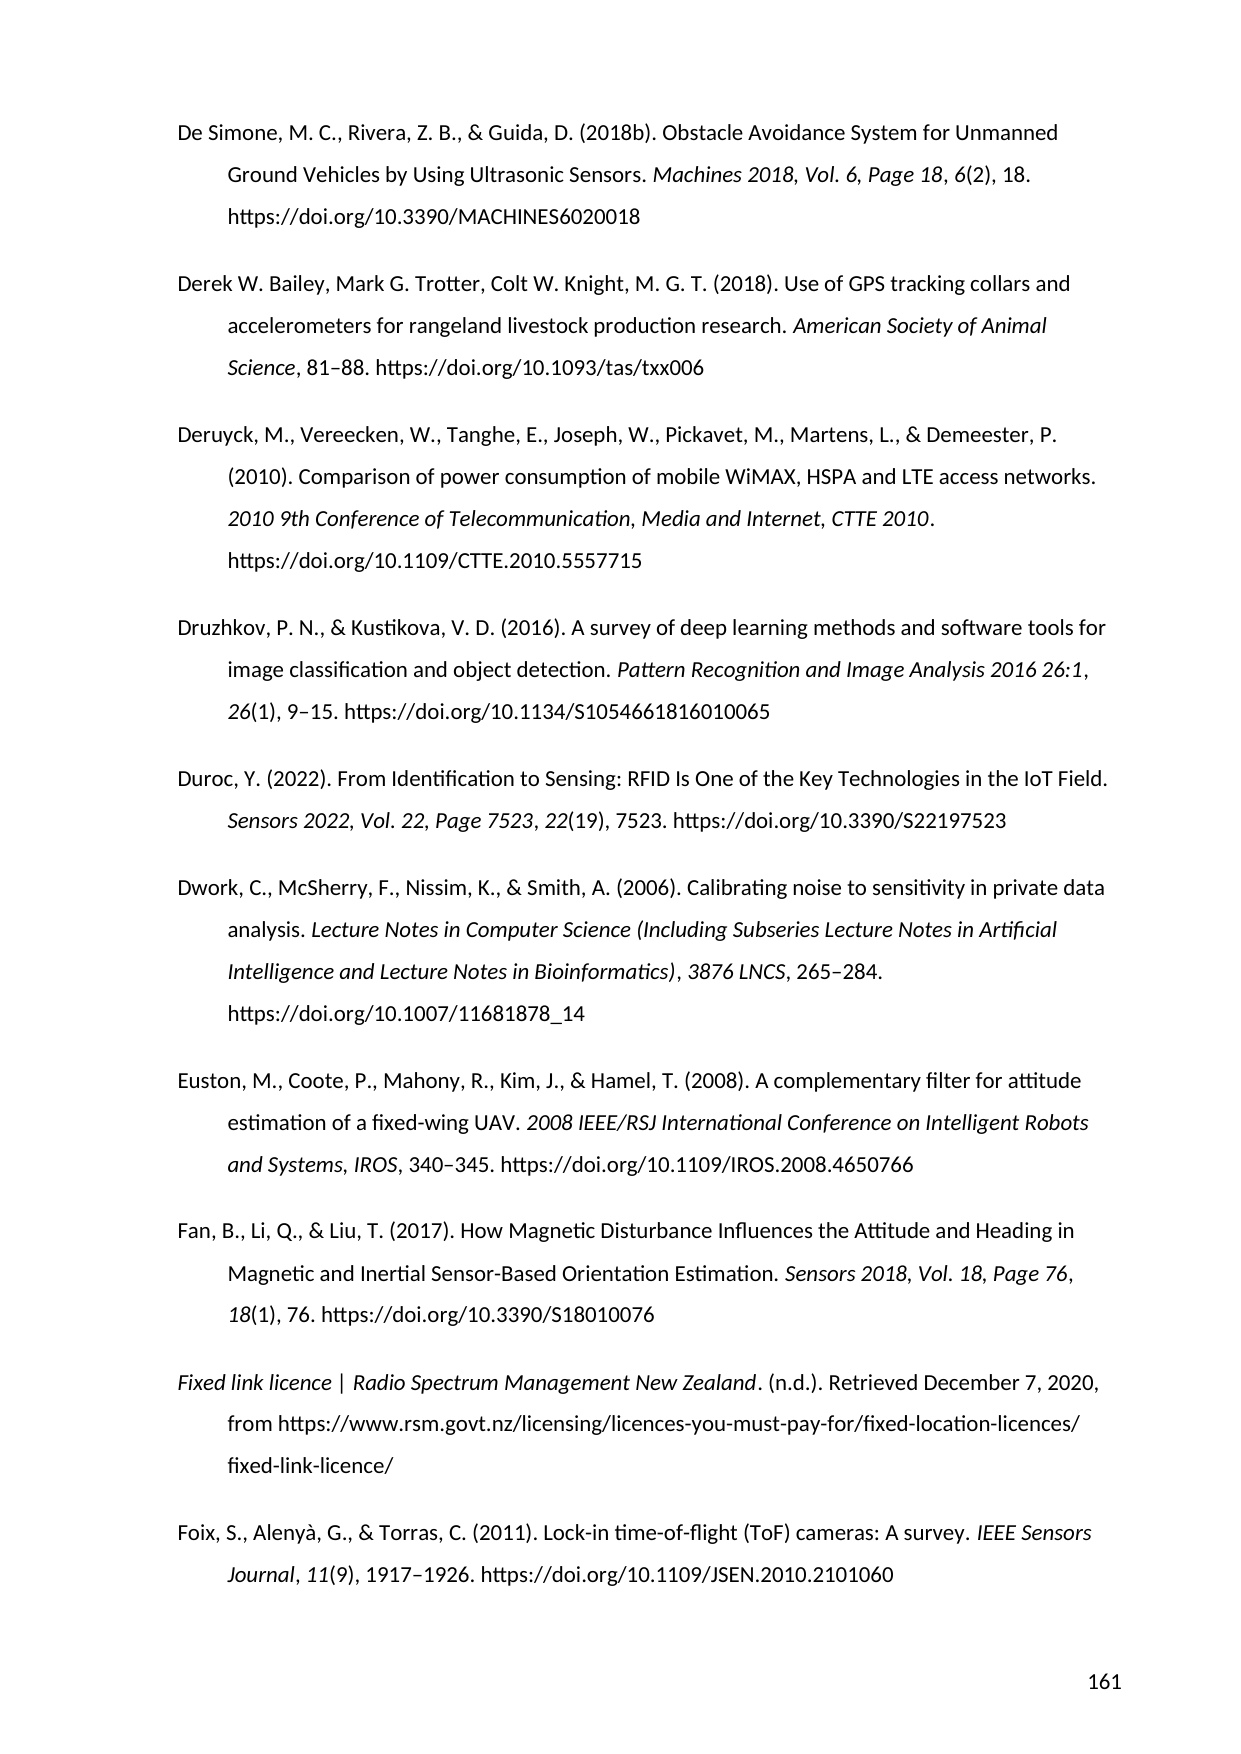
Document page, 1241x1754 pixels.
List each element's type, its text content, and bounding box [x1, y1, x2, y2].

text Dwork, C., McSherry, F., Nissim, K., & Smith, A. (2006). Calibrating noise to sensitivity in private data analysis. Lecture Notes in Computer Science (Including Subseries Lecture Notes in Artificial Intelligence and Lecture Notes in Bioinformatics), 3876 LNCS, 265–284. https://doi.org/10.1007/11681878_14 [177, 873, 1122, 1027]
text Euston, M., Coote, P., Mahony, R., Kim, J., & Hamel, T. (2008). A complementary filter for attitude estimation of a fixed-wing UAV. 2008 IEEE/RSJ International Conference on Intelligent Robots and Systems, IROS, 340–345. https://doi.org/10.1109/IROS.2008.4650766 [177, 1066, 1122, 1178]
text Druzhkov, P. N., & Kustikova, V. D. (2016). A survey of deep learning methods and software tools for image classification and object detection. Pattern Recognition and Image Analysis 2016 26:1, 26(1), 9–15. https://doi.org/10.1134/S1054661816010065 [177, 613, 1122, 725]
text Derek W. Bailey, Mark G. Trotter, Colt W. Knight, M. G. T. (2018). Use of GPS tracking collars and accelerometers for rangeland livestock production research. American Society of Animal Science, 81–88. https://doi.org/10.1093/tas/txx006 [177, 269, 1122, 381]
text Duroc, Y. (2022). From Identification to Sensing: RFID Is One of the Key Technologies in the IoT Field. Sensors 2022, Vol. 22, Page 7523, 22(19), 7523. https://doi.org/10.3390/S22197523 [177, 764, 1122, 834]
text Fixed link licence | Radio Spectrum Management New Zealand. (n.d.). Retrieved December 7, 2020, from https://www.rsm.govt.nz/licensing/licences-you-must-pay-for/fixed-location-licences/fixed-link-licence/ [177, 1368, 1122, 1479]
text Foix, S., Alenyà, G., & Torras, C. (2011). Lock-in time-of-flight (ToF) cameras: A survey. IEEE Sensors Journal, 11(9), 1917–1926. https://doi.org/10.1109/JSEN.2010.2101060 [177, 1518, 1122, 1588]
text Deruyck, M., Vereecken, W., Tanghe, E., Joseph, W., Pickavet, M., Martens, L., & Demeester, P. (2010). Comparison of power consumption of mobile WiMAX, HSPA and LTE access networks. 2010 9th Conference of Telecommunication, Media and Internet, CTTE 2010. https://doi.org/10.1109/CTTE.2010.5557715 [177, 420, 1122, 574]
text De Simone, M. C., Rivera, Z. B., & Guida, D. (2018b). Obstacle Avoidance System for Unmanned Ground Vehicles by Using Ultrasonic Sensors. Machines 2018, Vol. 6, Page 18, 6(2), 18. https://doi.org/10.3390/MACHINES6020018 [177, 118, 1122, 230]
text Fan, B., Li, Q., & Liu, T. (2017). How Magnetic Disturbance Influences the Attitude and Heading in Magnetic and Inertial Sensor-Based Orientation Estimation. Sensors 2018, Vol. 18, Page 76, 18(1), 76. https://doi.org/10.3390/S18010076 [177, 1217, 1122, 1329]
